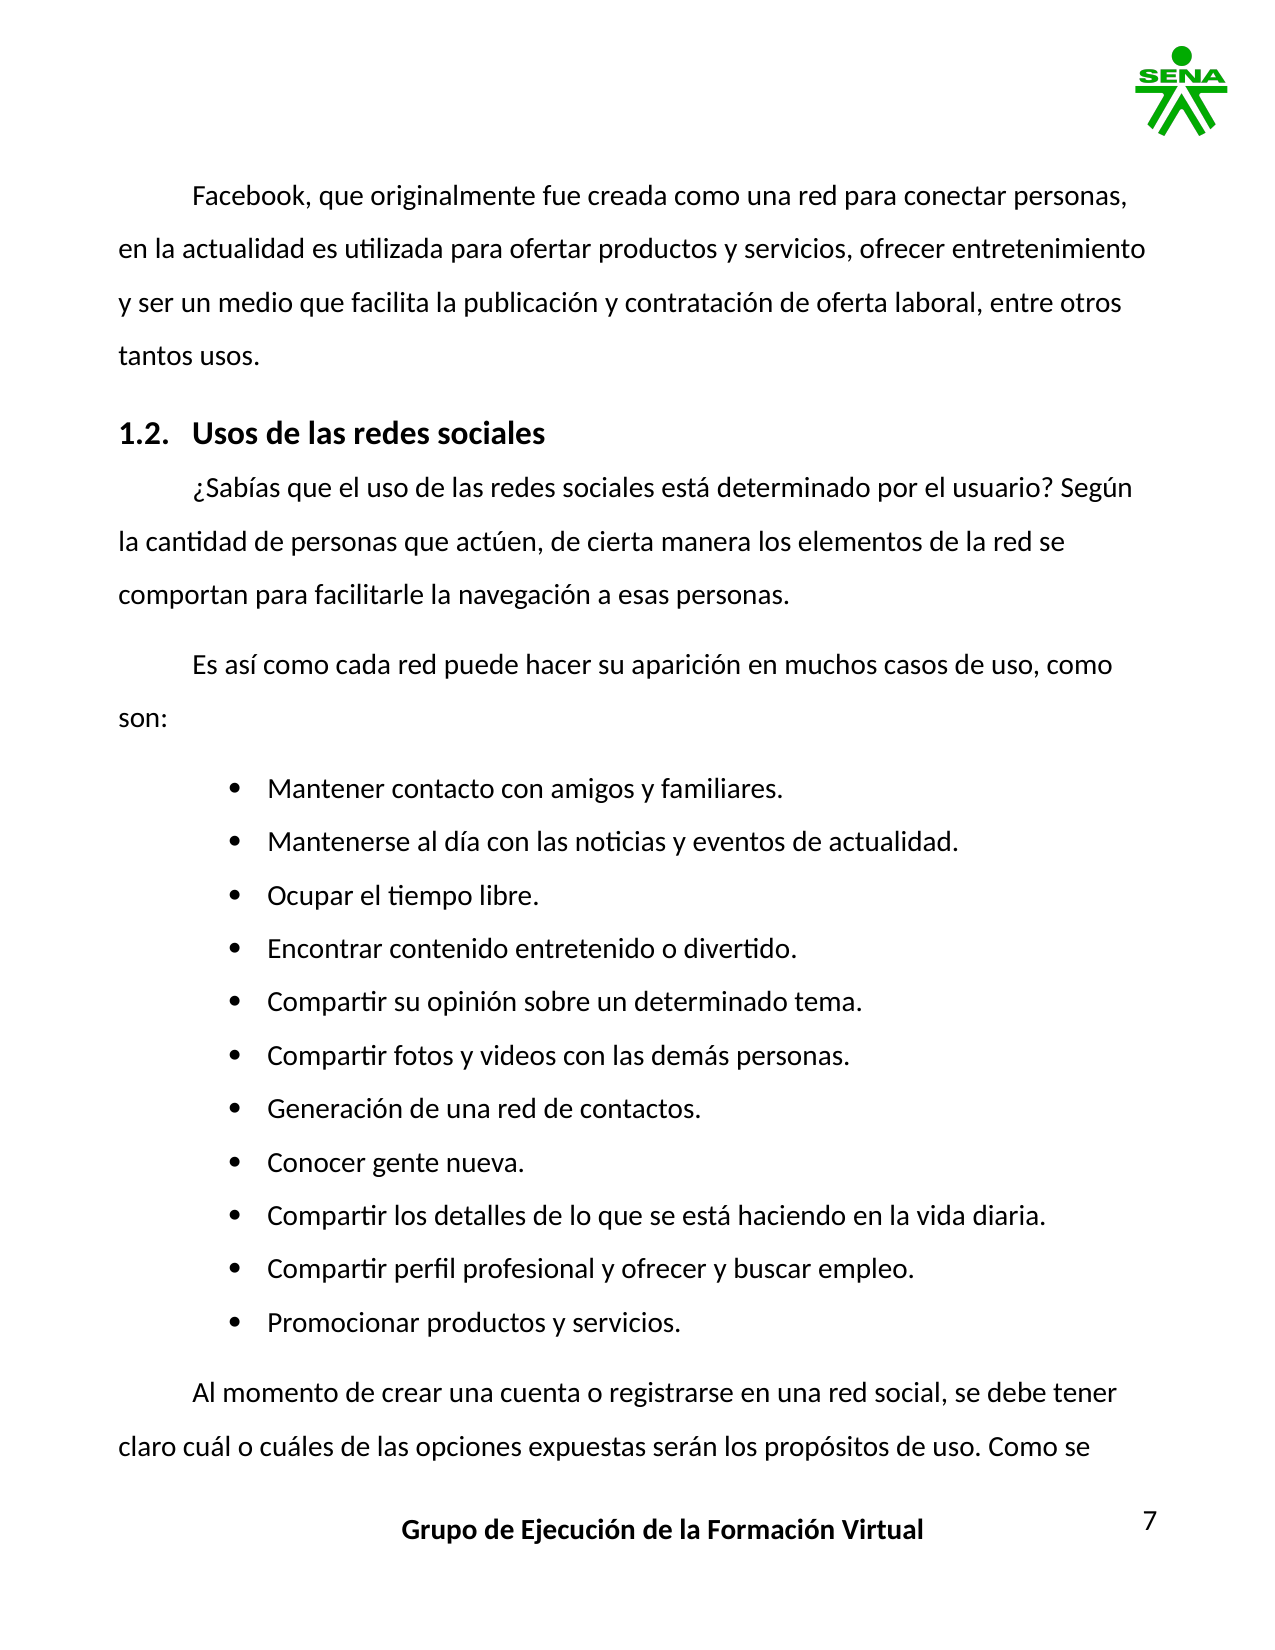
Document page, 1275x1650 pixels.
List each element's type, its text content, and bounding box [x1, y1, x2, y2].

picture [1135, 46, 1228, 136]
list Promocionar productos y servicios. [229, 1304, 1157, 1340]
list Compartir su opinión sobre un determinado tema. [229, 983, 1157, 1019]
list Encontrar contenido entretenido o divertido. [229, 930, 1157, 966]
list Mantener contacto con amigos y familiares. [229, 770, 1157, 805]
text Es así como cada red puede hacer su aparición en muchos casos de uso, como son: [118, 646, 1157, 735]
text ¿Sabías que el uso de las redes sociales está determinado por el usuario? Según la cantidad de personas que actúen, de cierta manera los elementos de la red se comportan para facilitarle la navegación a esas personas. [118, 469, 1157, 612]
text Facebook, que originalmente fue creada como una red para conectar personas, en la actualidad es utilizada para ofertar productos y servicios, ofrecer entretenimiento y ser un medio que facilita la publicación y contratación de oferta laboral, entre otros tantos usos. [118, 177, 1157, 373]
list Compartir perfil profesional y ofrecer y buscar empleo. [229, 1251, 1157, 1286]
subtitle Usos de las redes sociales [118, 412, 1157, 452]
list Compartir los detalles de lo que se está haciendo en la vida diaria. [229, 1197, 1157, 1233]
list Compartir fotos y videos con las demás personas. [229, 1037, 1157, 1072]
list Generación de una red de contactos. [229, 1090, 1157, 1126]
list Conocer gente nueva. [229, 1144, 1157, 1179]
list Ocupar el tiempo libre. [229, 877, 1157, 912]
list Mantenerse al día con las noticias y eventos de actualidad. [229, 823, 1157, 859]
